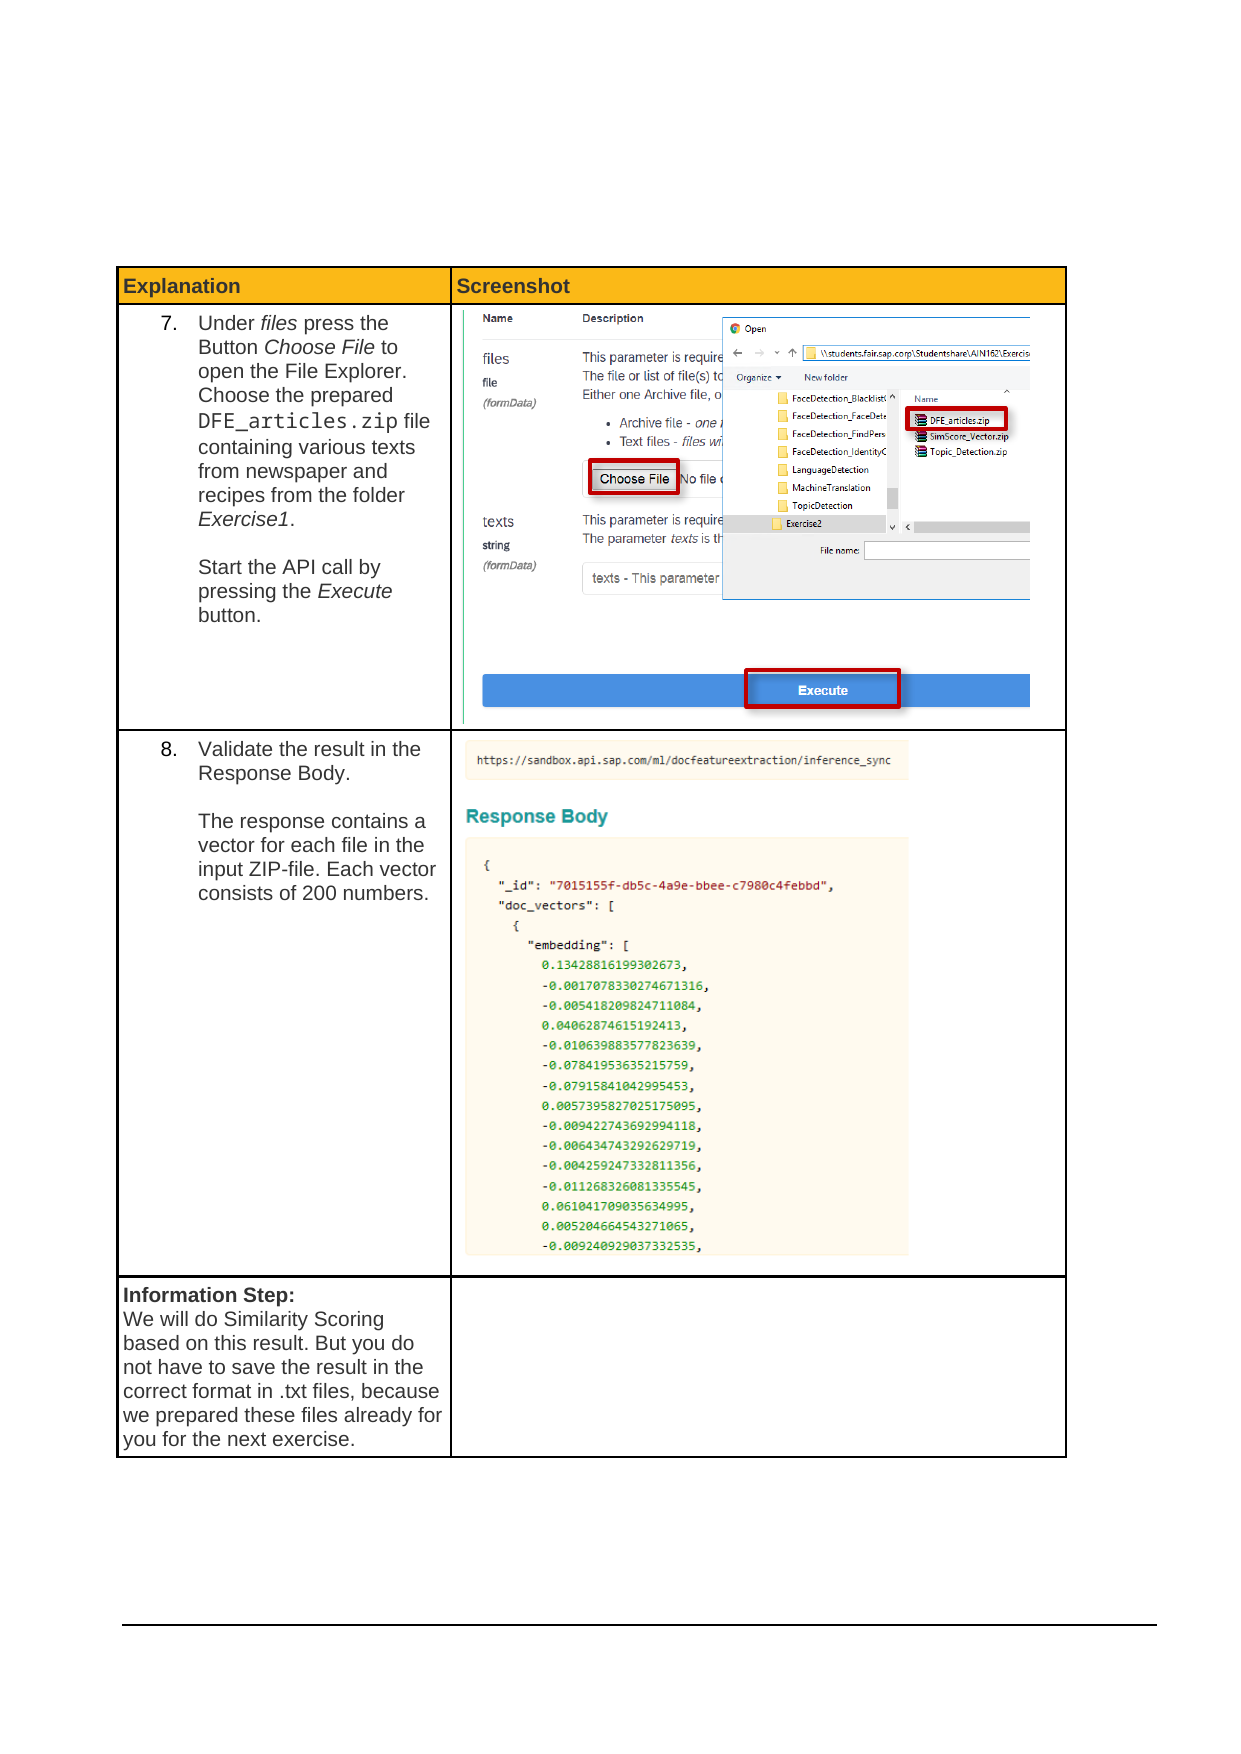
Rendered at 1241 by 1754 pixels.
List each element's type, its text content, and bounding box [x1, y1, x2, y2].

table_cell Under files press the Button Choose File to open the File Explorer. Choose the prepared DFE_articles.zip file containing various texts from newspaper and recipes from the folder Exercise1. Start the API call by pressing the Execute button. [119, 305, 450, 729]
table_cell Validate the result in the Response Body. The response contains a vector for each file in the input ZIP-file. Each vector consists of 200 numbers. [119, 731, 450, 1275]
table_cell [452, 731, 1065, 1275]
picture [456, 736, 909, 1270]
table_cell [452, 1278, 1065, 1456]
picture [456, 310, 1030, 724]
table_header Screenshot [452, 268, 1065, 303]
table_header Explanation [119, 268, 450, 303]
table_cell Information Step: We will do Similarity Scoring based on this result. But you do not have to save the result in the correct format in .txt files, because we prepared these files already for you for the next exercise. [119, 1278, 450, 1456]
table_cell [452, 305, 1065, 729]
